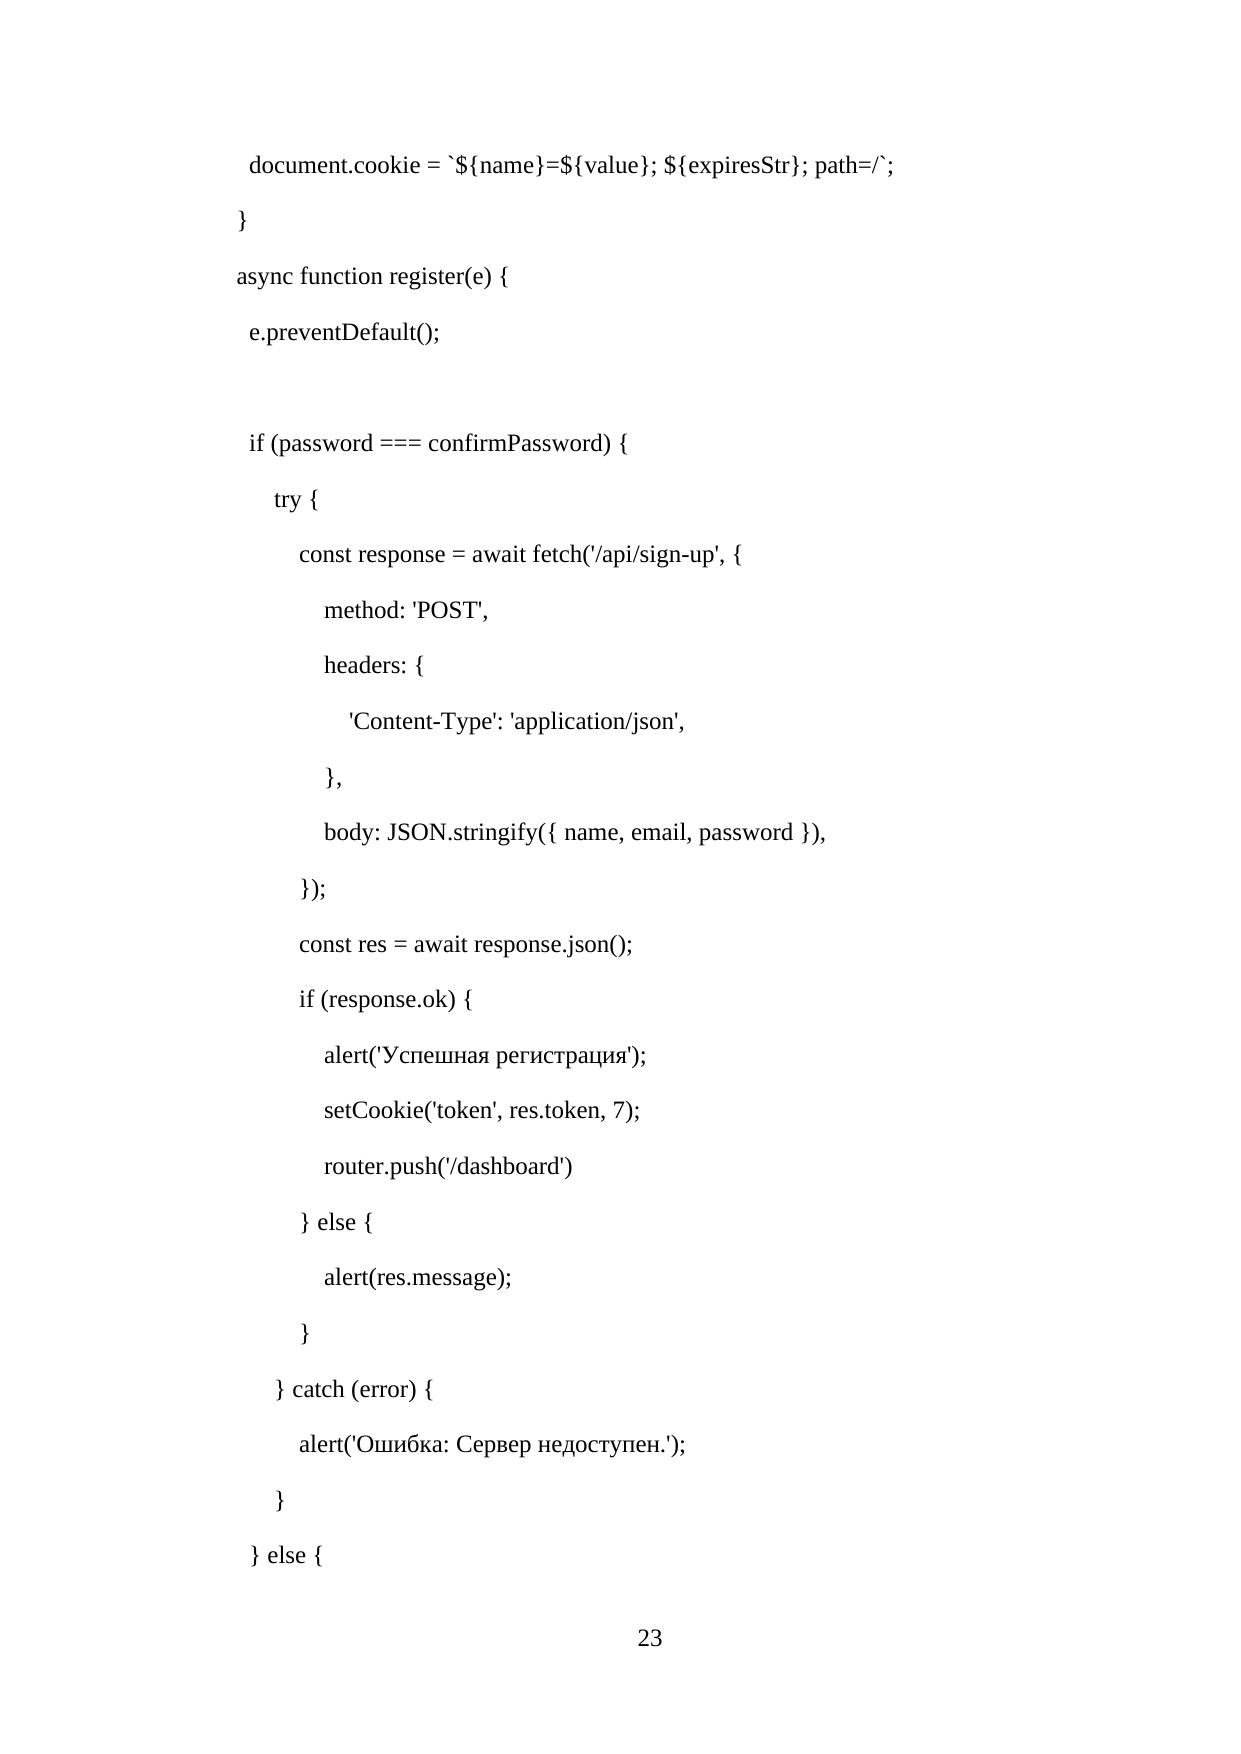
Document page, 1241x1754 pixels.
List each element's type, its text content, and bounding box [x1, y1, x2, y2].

text body: JSON.stringify({ name, email, password }), [150, 817, 1090, 846]
text headers: { [150, 651, 1090, 679]
text const res = await response.json(); [150, 929, 1090, 957]
text alert(res.message); [150, 1262, 1090, 1291]
text method: 'POST', [150, 595, 1090, 624]
text document.cookie = `${name}=${value}; ${expiresStr}; path=/`; [150, 150, 1090, 179]
text } [150, 1318, 1090, 1347]
text }); [150, 873, 1090, 902]
text try { [150, 484, 1090, 512]
text } [150, 1485, 1090, 1514]
text } [150, 206, 1090, 234]
text if (response.ok) { [150, 984, 1090, 1013]
text } catch (error) { [150, 1374, 1090, 1402]
text }, [150, 762, 1090, 791]
text router.push('/dashboard') [150, 1151, 1090, 1180]
text if (password === confirmPassword) { [150, 428, 1090, 457]
text alert('Ошибка: Сервер недоступен.'); [150, 1429, 1090, 1458]
text e.preventDefault(); [150, 317, 1090, 346]
text const response = await fetch('/api/sign-up', { [150, 539, 1090, 568]
text 'Content-Type': 'application/json', [150, 706, 1090, 735]
text } else { [150, 1207, 1090, 1236]
text } else { [150, 1541, 1090, 1569]
text setCookie('token', res.token, 7); [150, 1096, 1090, 1124]
text async function register(e) { [150, 261, 1090, 290]
text alert('Успешная регистрация'); [150, 1040, 1090, 1069]
